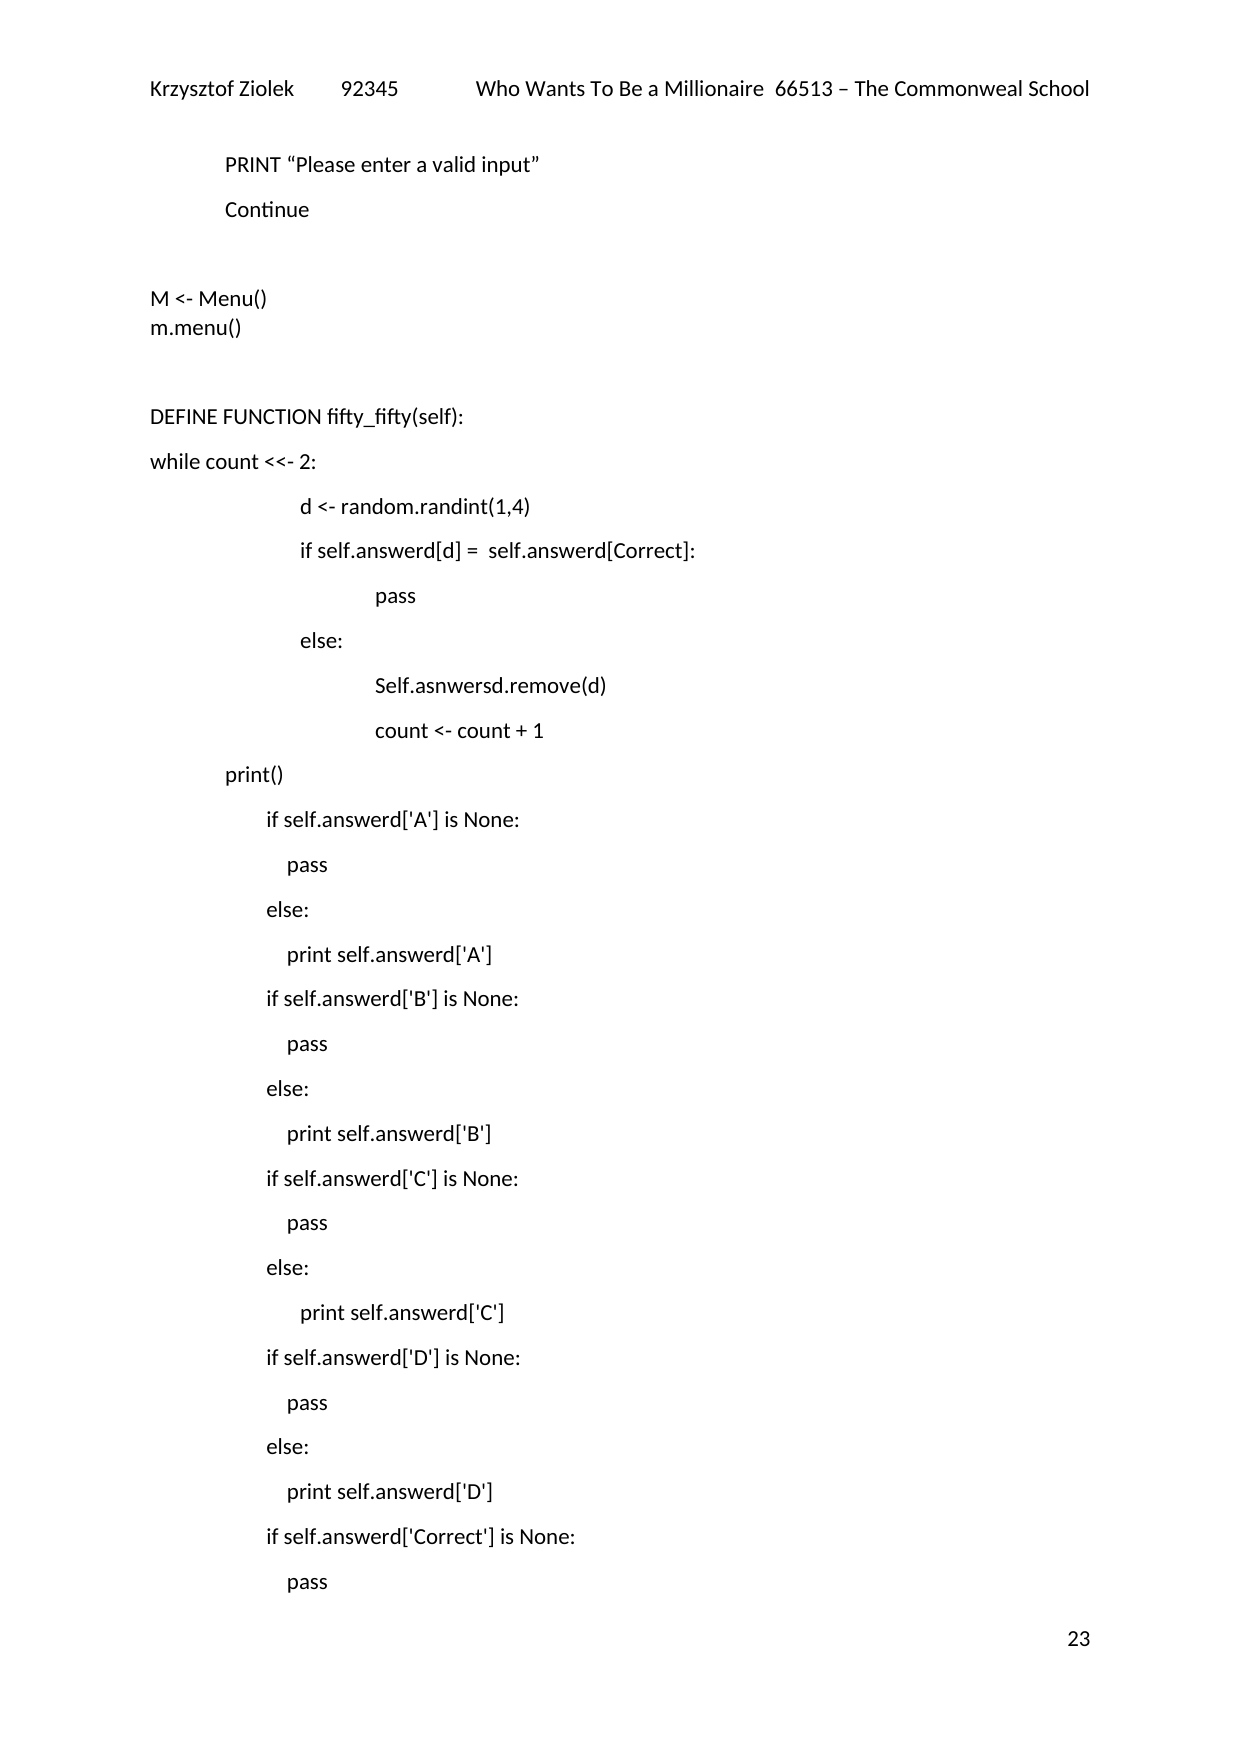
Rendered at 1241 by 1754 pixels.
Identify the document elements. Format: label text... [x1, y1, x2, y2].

text if self.answerd[d] = self.answerd[Correct]: [225, 536, 1090, 564]
text if self.answerd['C'] is None: [225, 1163, 1090, 1192]
text pass [225, 1387, 1090, 1416]
text pass [225, 1567, 1090, 1595]
text count <- count + 1 [300, 716, 1090, 744]
text print self.answerd['D'] [225, 1477, 1090, 1505]
text else: [225, 1432, 1090, 1460]
text DEFINE FUNCTION fifty_fifty(self): [150, 402, 1090, 430]
text pass [225, 1208, 1090, 1236]
text Continue [150, 195, 1090, 223]
text pass [225, 850, 1090, 878]
text else: [225, 626, 1090, 654]
text if self.answerd['B'] is None: [225, 984, 1090, 1012]
text d <- random.randint(1,4) [225, 492, 1090, 520]
text Self.asnwersd.remove(d) [300, 671, 1090, 699]
text print() [225, 760, 1090, 788]
text else: [225, 1253, 1090, 1281]
text if self.answerd['D'] is None: [225, 1343, 1090, 1371]
text pass [300, 581, 1090, 609]
text if self.answerd['Correct'] is None: [225, 1522, 1090, 1550]
text print self.answerd['B'] [225, 1119, 1090, 1147]
text print self.answerd['A'] [225, 939, 1090, 968]
text print self.answerd['C'] [300, 1298, 1090, 1326]
text while count <<- 2: [150, 447, 1090, 475]
text else: [225, 1074, 1090, 1102]
text PRINT “Please enter a valid input” [150, 150, 1090, 178]
text else: [225, 895, 1090, 923]
text if self.answerd['A'] is None: [225, 805, 1090, 833]
text pass [225, 1029, 1090, 1057]
text M <- Menu() m.menu() [150, 284, 1090, 341]
